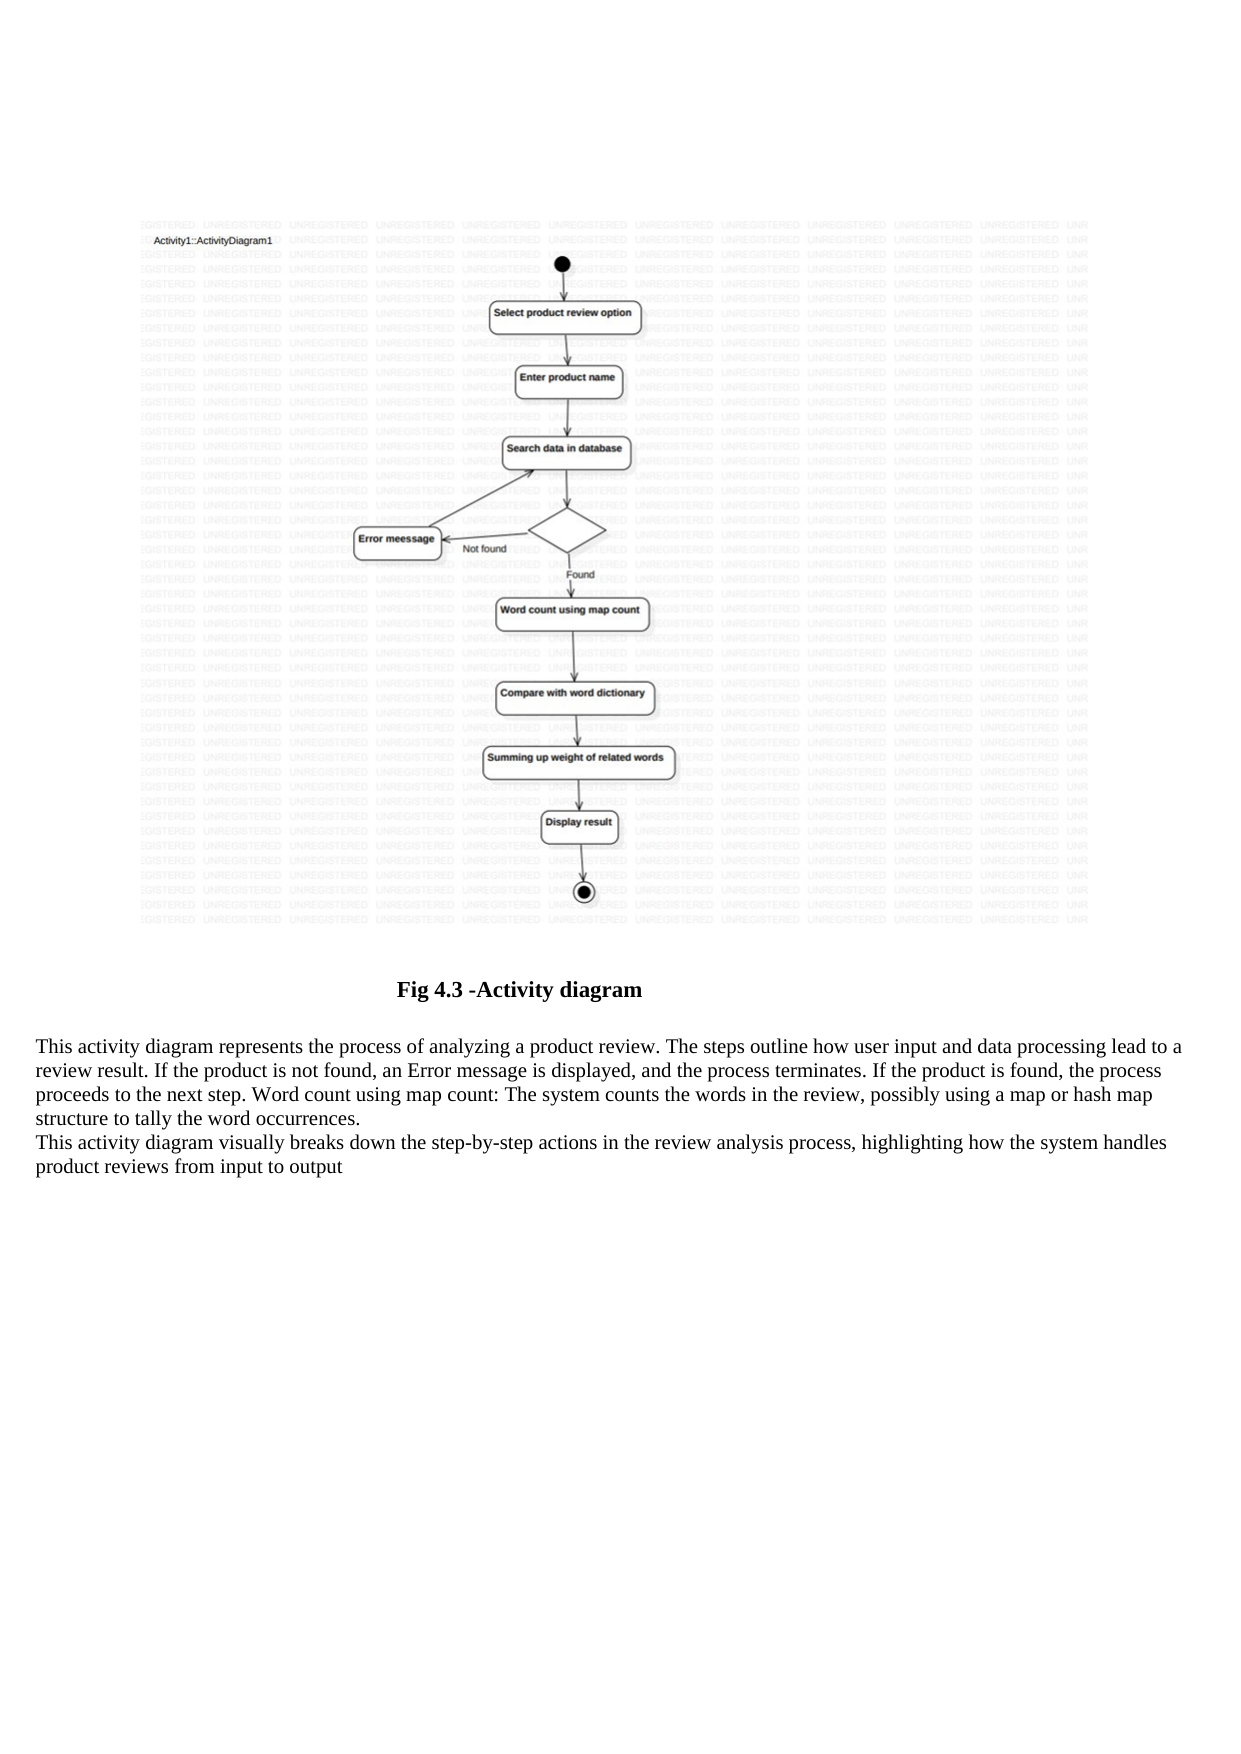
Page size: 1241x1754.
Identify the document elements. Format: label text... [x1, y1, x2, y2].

text This activity diagram visually breaks down the step-by-step actions in the review analysis process, highlighting how the system handles product reviews from input to output [35, 1130, 1211, 1178]
text This activity diagram represents the process of analyzing a product review. The steps outline how user input and data processing lead to a review result. If the product is not found, an Error message is displayed, and the process terminates. If the product is found, the process proceeds to the next step. Word count using map count: The system counts the words in the review, possibly using a map or hash map structure to tally the word occurrences. [35, 1034, 1211, 1130]
picture [140, 221, 1088, 924]
text Fig 4.3 -Activity diagram [35, 976, 1211, 1003]
